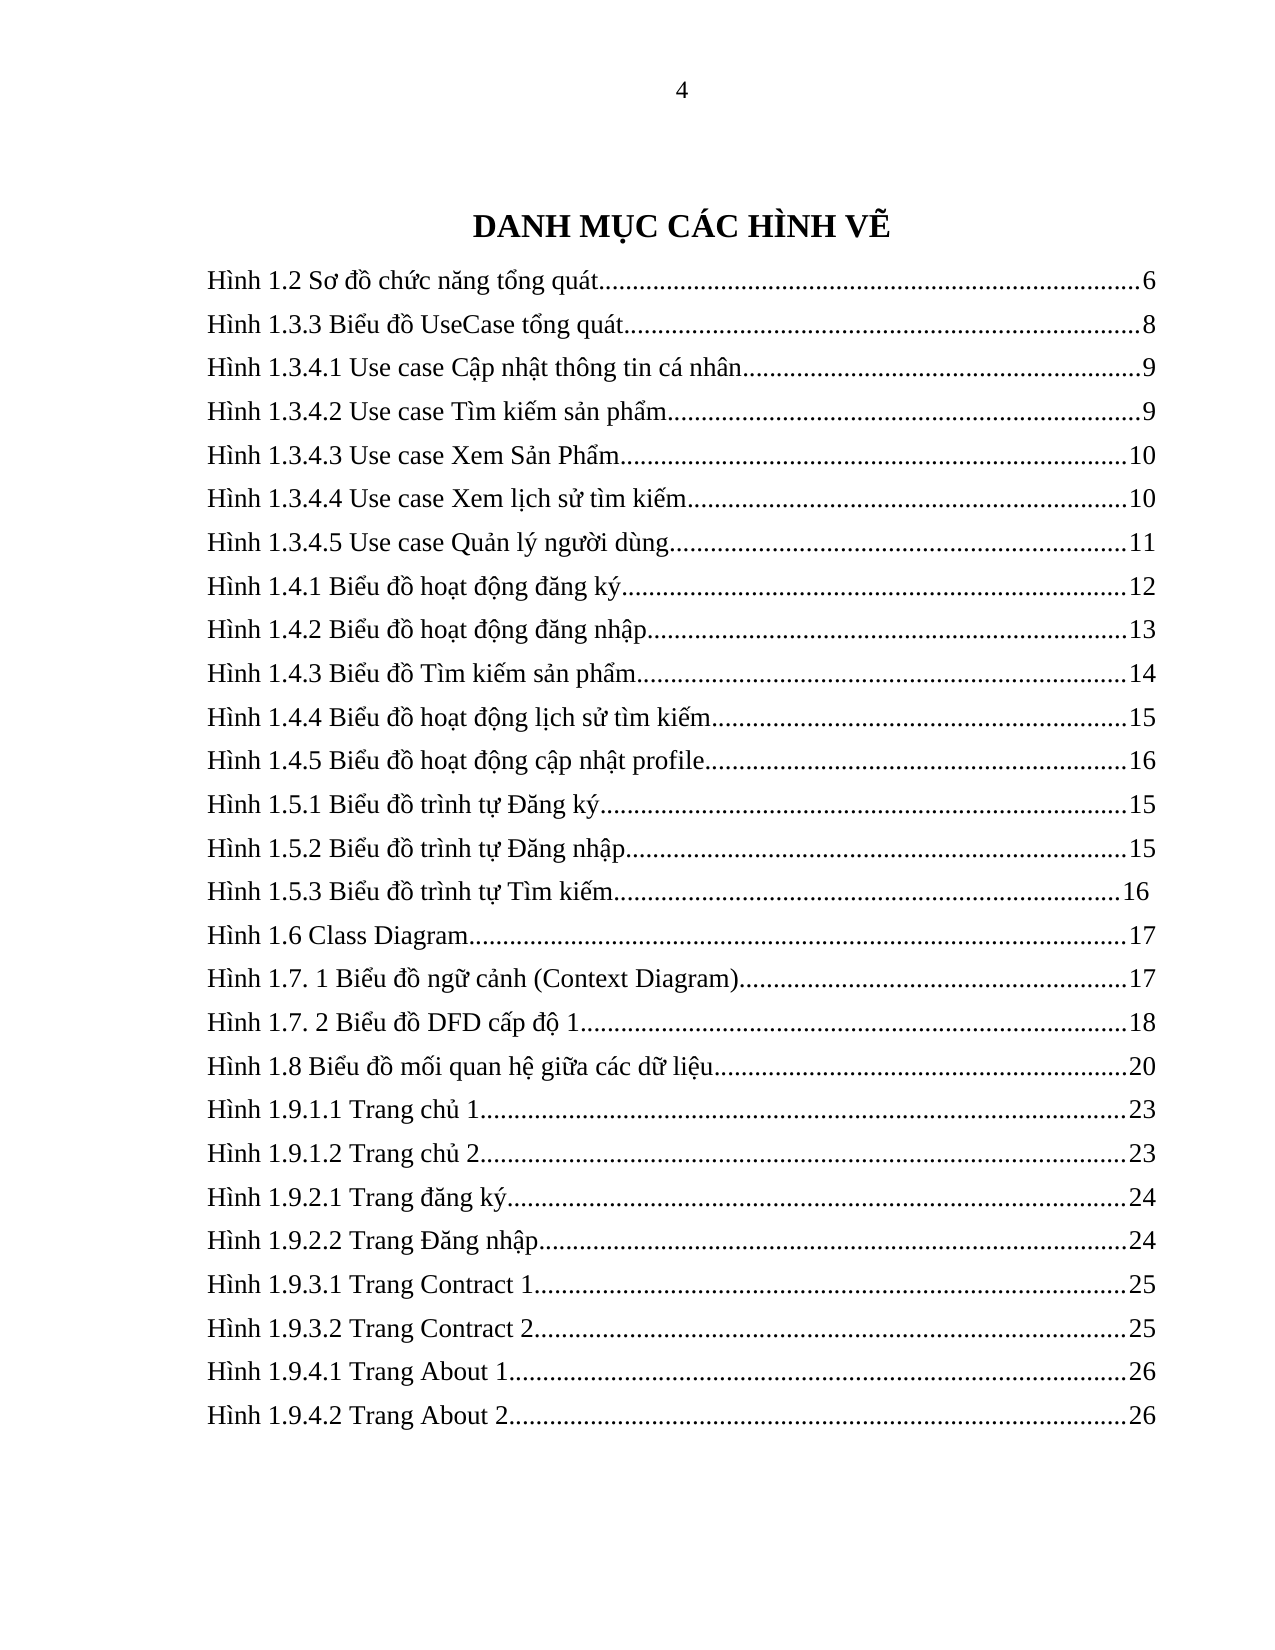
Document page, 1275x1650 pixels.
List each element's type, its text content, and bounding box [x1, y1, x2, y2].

text Hình 1.9.3.2 Trang Contract 2 25 [207, 1312, 1157, 1343]
text Hình 1.9.1.2 Trang chủ 2 23 [207, 1137, 1157, 1168]
text Hình 1.5.1 Biểu đồ trình tự Đăng ký 15 [207, 788, 1157, 819]
text Hình 1.7. 2 Biểu đồ DFD cấp độ 1 18 [207, 1006, 1157, 1037]
text Hình 1.3.4.5 Use case Quản lý người dùng 11 [207, 526, 1157, 557]
text Hình 1.9.4.1 Trang About 1 26 [207, 1355, 1157, 1387]
text Hình 1.4.1 Biểu đồ hoạt động đăng ký 12 [207, 570, 1157, 601]
text Hình 1.3.4.4 Use case Xem lịch sử tìm kiếm 10 [207, 482, 1157, 514]
text Hình 1.8 Biểu đồ mối quan hệ giữa các dữ liệu 20 [207, 1050, 1157, 1081]
text Hình 1.9.2.2 Trang Đăng nhập 24 [207, 1224, 1157, 1256]
text Hình 1.3.4.2 Use case Tìm kiếm sản phẩm 9 [207, 395, 1157, 426]
text Hình 1.9.1.1 Trang chủ 1 23 [207, 1093, 1157, 1125]
text Hình 1.5.3 Biểu đồ trình tự Tìm kiếm 16 [207, 875, 1157, 906]
text Hình 1.3.4.1 Use case Cập nhật thông tin cá nhân 9 [207, 352, 1157, 383]
text Hình 1.5.2 Biểu đồ trình tự Đăng nhập 15 [207, 832, 1157, 863]
text Hình 1.3.3 Biểu đồ UseCase tổng quát 8 [207, 308, 1157, 339]
text Hình 1.2 Sơ đồ chức năng tổng quát 6 [207, 264, 1157, 295]
text Hình 1.4.2 Biểu đồ hoạt động đăng nhập 13 [207, 613, 1157, 644]
text Hình 1.9.2.1 Trang đăng ký 24 [207, 1181, 1157, 1212]
text Hình 1.7. 1 Biểu đồ ngữ cảnh (Context Diagram) 17 [207, 963, 1157, 994]
text Hình 1.9.4.2 Trang About 2 26 [207, 1399, 1157, 1430]
text Hình 1.4.3 Biểu đồ Tìm kiếm sản phẩm 14 [207, 657, 1157, 688]
text Hình 1.4.5 Biểu đồ hoạt động cập nhật profile 16 [207, 744, 1157, 776]
text Hình 1.6 Class Diagram 17 [207, 919, 1157, 950]
text DANH MỤC CÁC HÌNH VẼ [207, 207, 1157, 245]
text Hình 1.4.4 Biểu đồ hoạt động lịch sử tìm kiếm 15 [207, 701, 1157, 732]
text Hình 1.3.4.3 Use case Xem Sản Phẩm 10 [207, 439, 1157, 470]
text Hình 1.9.3.1 Trang Contract 1 25 [207, 1268, 1157, 1299]
